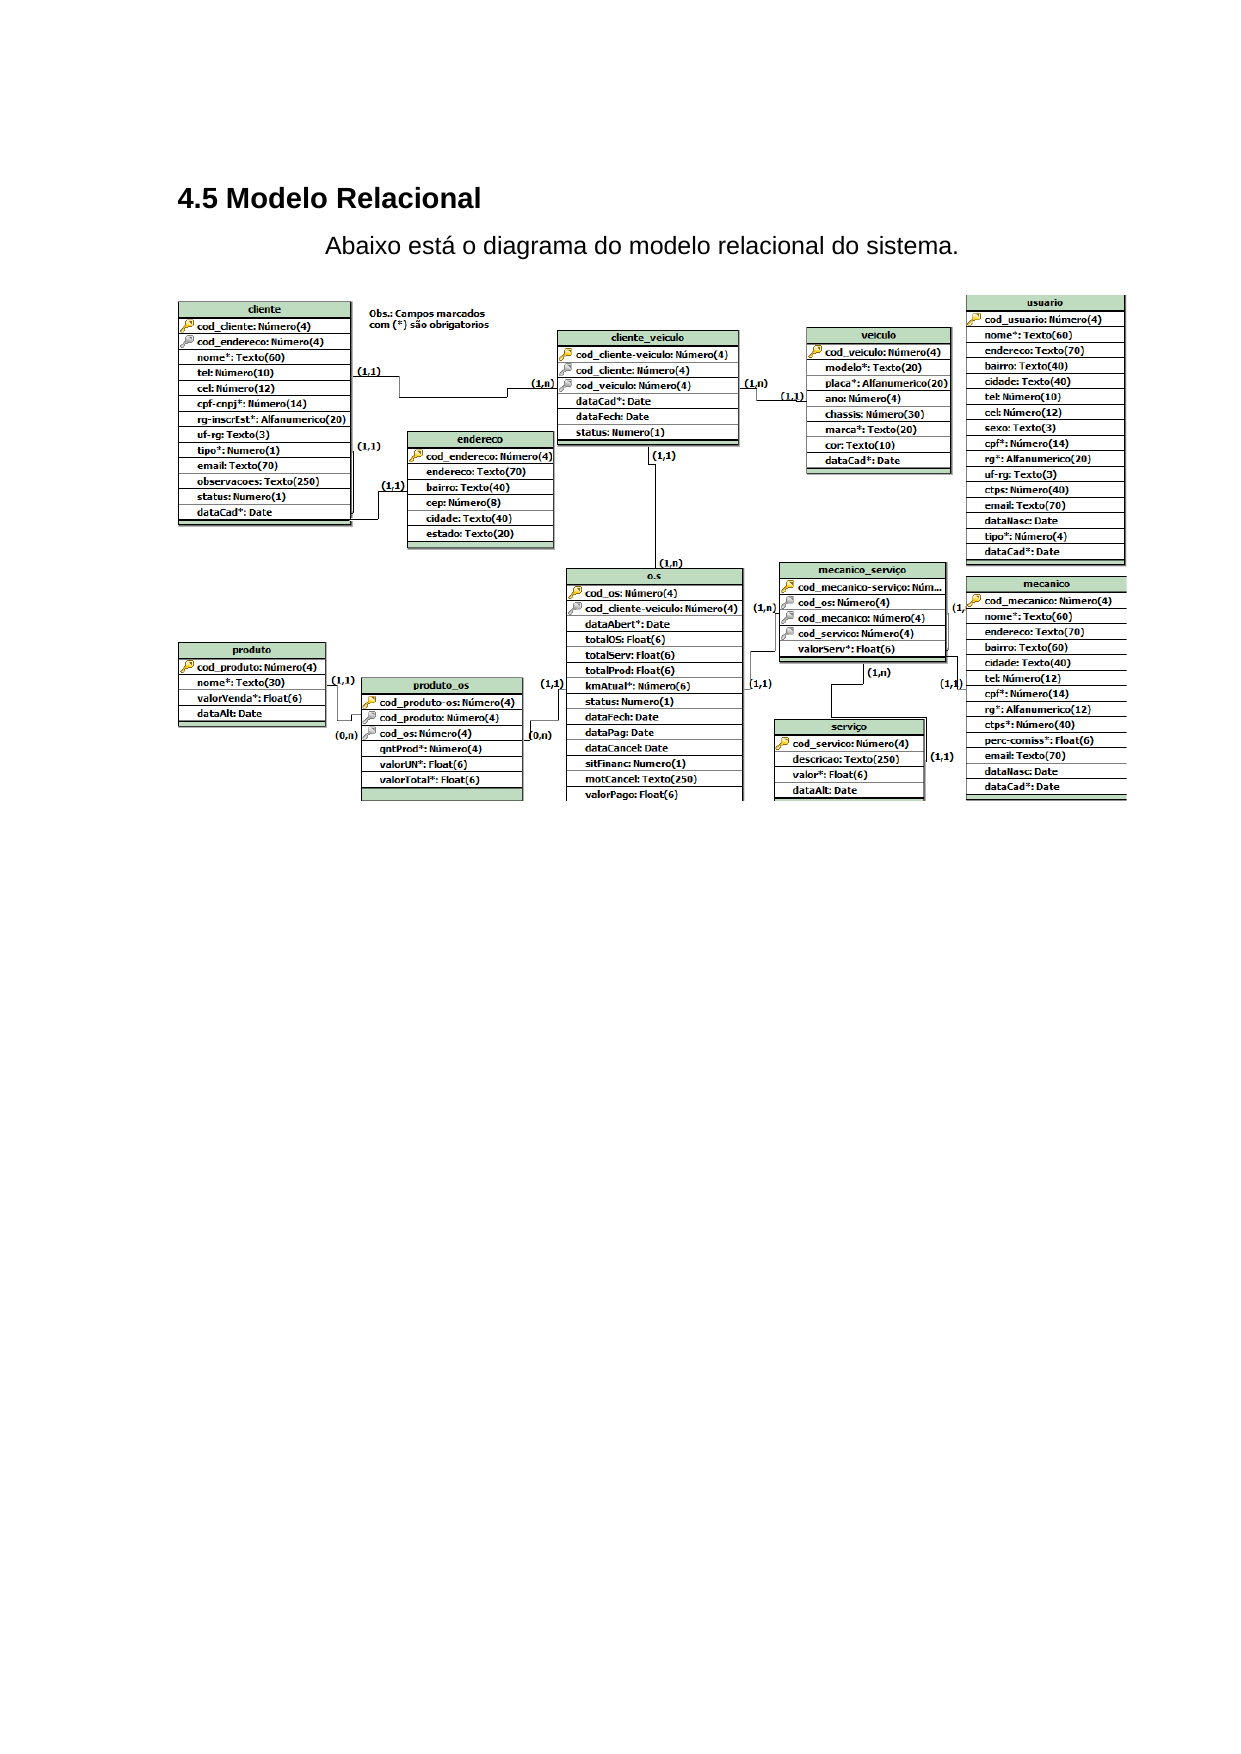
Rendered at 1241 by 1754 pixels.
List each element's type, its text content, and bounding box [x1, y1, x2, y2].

subtitle 4.5 Modelo Relacional [177, 181, 1063, 214]
picture [177, 295, 1127, 801]
text Abaixo está o diagrama do modelo relacional do sistema. [177, 231, 1128, 260]
